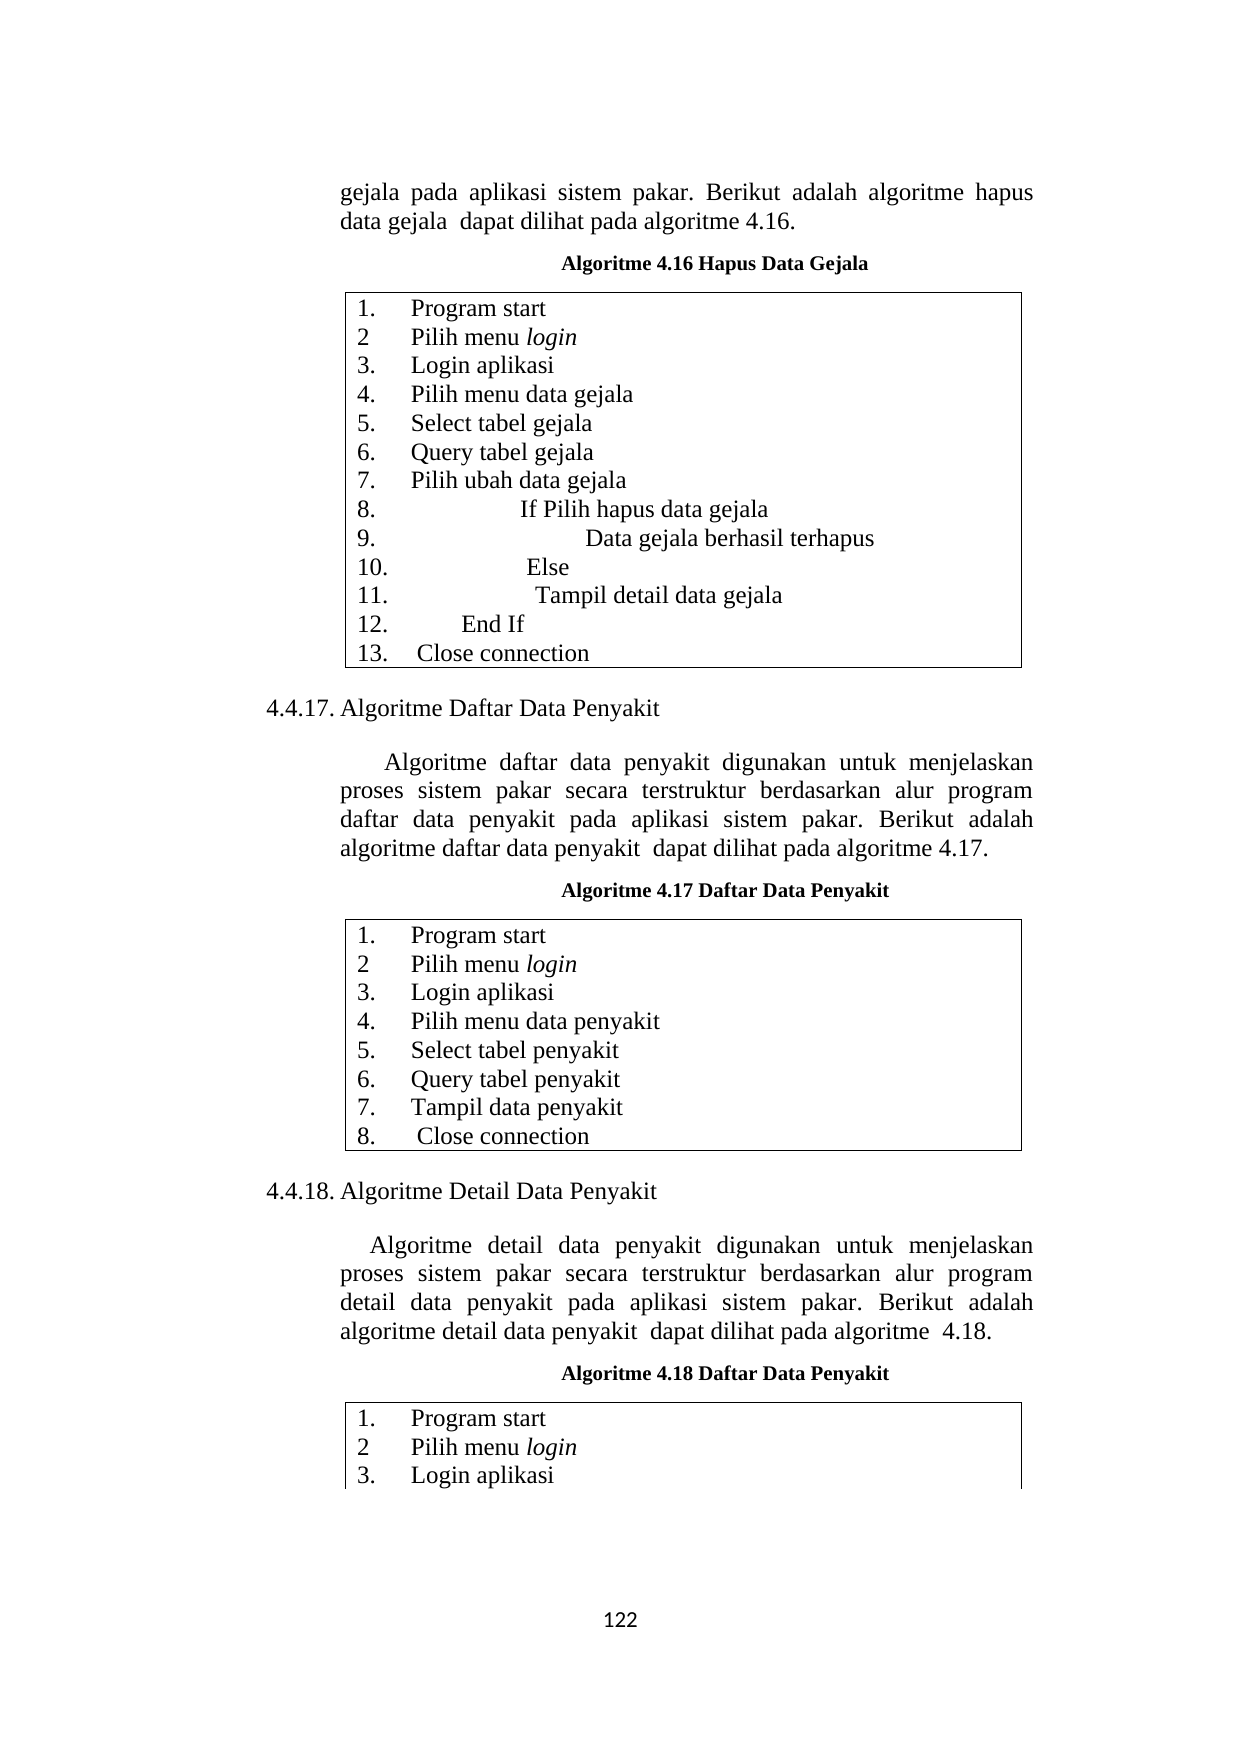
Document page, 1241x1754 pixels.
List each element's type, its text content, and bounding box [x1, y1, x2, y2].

text Algoritme 4.17 Daftar Data Penyakit [282, 878, 901, 902]
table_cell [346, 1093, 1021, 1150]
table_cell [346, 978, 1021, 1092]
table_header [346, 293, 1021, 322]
text Algoritme detail data penyakit digunakan untuk menjelaskan proses sistem pakar secara terstruktur berdasarkan alur program detail data penyakit pada aplikasi sistem pakar. Berikut adalah algoritme detail data penyakit dapat dilihat pada algoritme 4.18. [340, 1230, 1033, 1345]
text Algoritme 4.18 Daftar Data Penyakit [282, 1361, 916, 1385]
text Algoritme Detail Data Penyakit [266, 1176, 1033, 1205]
text Algoritme daftar data penyakit digunakan untuk menjelaskan proses sistem pakar secara terstruktur berdasarkan alur program daftar data penyakit pada aplikasi sistem pakar. Berikut adalah algoritme daftar data penyakit dapat dilihat pada algoritme 4.17. [340, 747, 1033, 862]
text Algoritme Daftar Data Penyakit [266, 693, 1033, 722]
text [340, 177, 1033, 235]
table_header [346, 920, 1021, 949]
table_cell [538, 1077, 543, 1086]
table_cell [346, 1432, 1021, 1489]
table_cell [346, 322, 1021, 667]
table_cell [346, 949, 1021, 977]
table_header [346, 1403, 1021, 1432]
text Algoritme 4.16 Hapus Data Gejala [282, 251, 930, 275]
